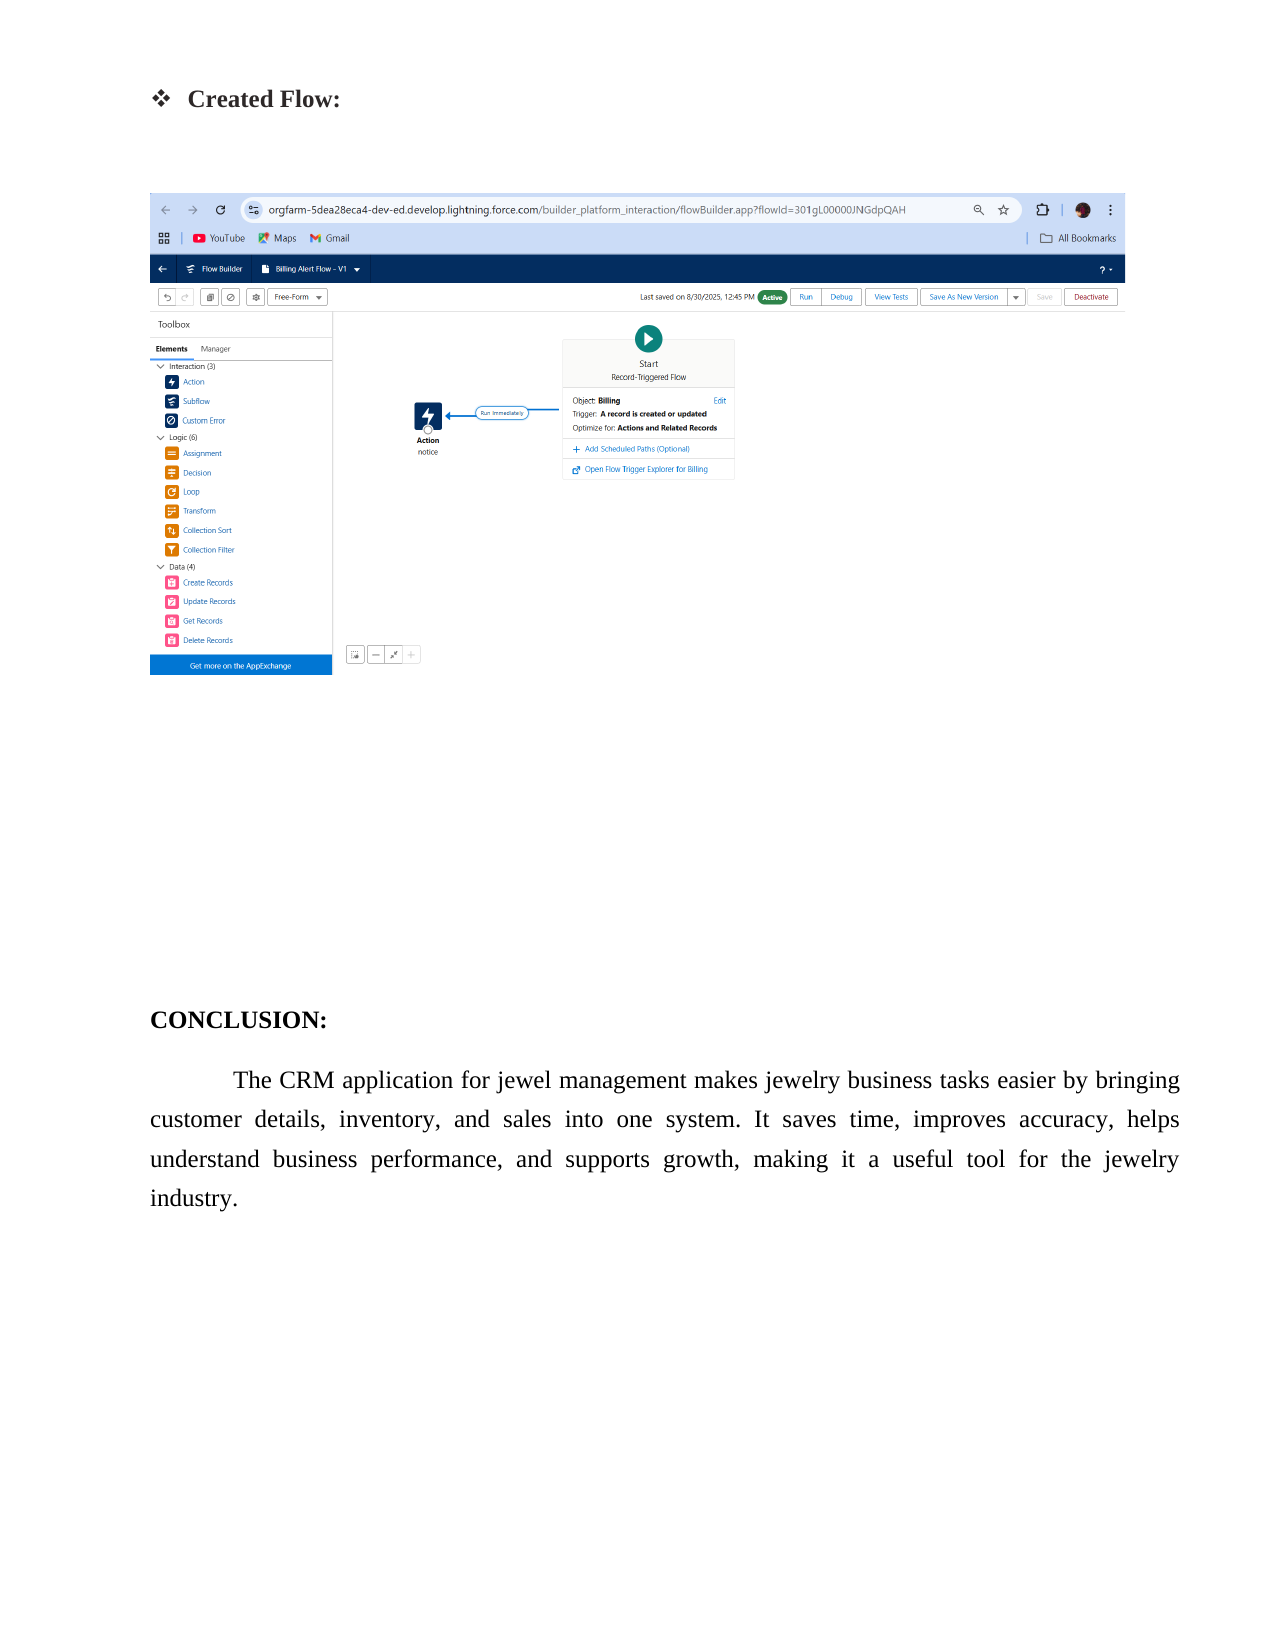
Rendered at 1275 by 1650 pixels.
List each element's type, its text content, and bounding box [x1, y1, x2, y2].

subtitle CONCLUSION: [150, 995, 1181, 1034]
subtitle The CRM application for jewel management makes jewelry business tasks easier by bringing customer details, inventory, and sales into one system. It saves time, improves accuracy, helps understand business performance, and supports growth, making it a useful tool for the jewelry industry. [150, 1055, 1181, 1212]
subtitle Created Flow: [150, 74, 1181, 113]
picture [150, 193, 1125, 675]
